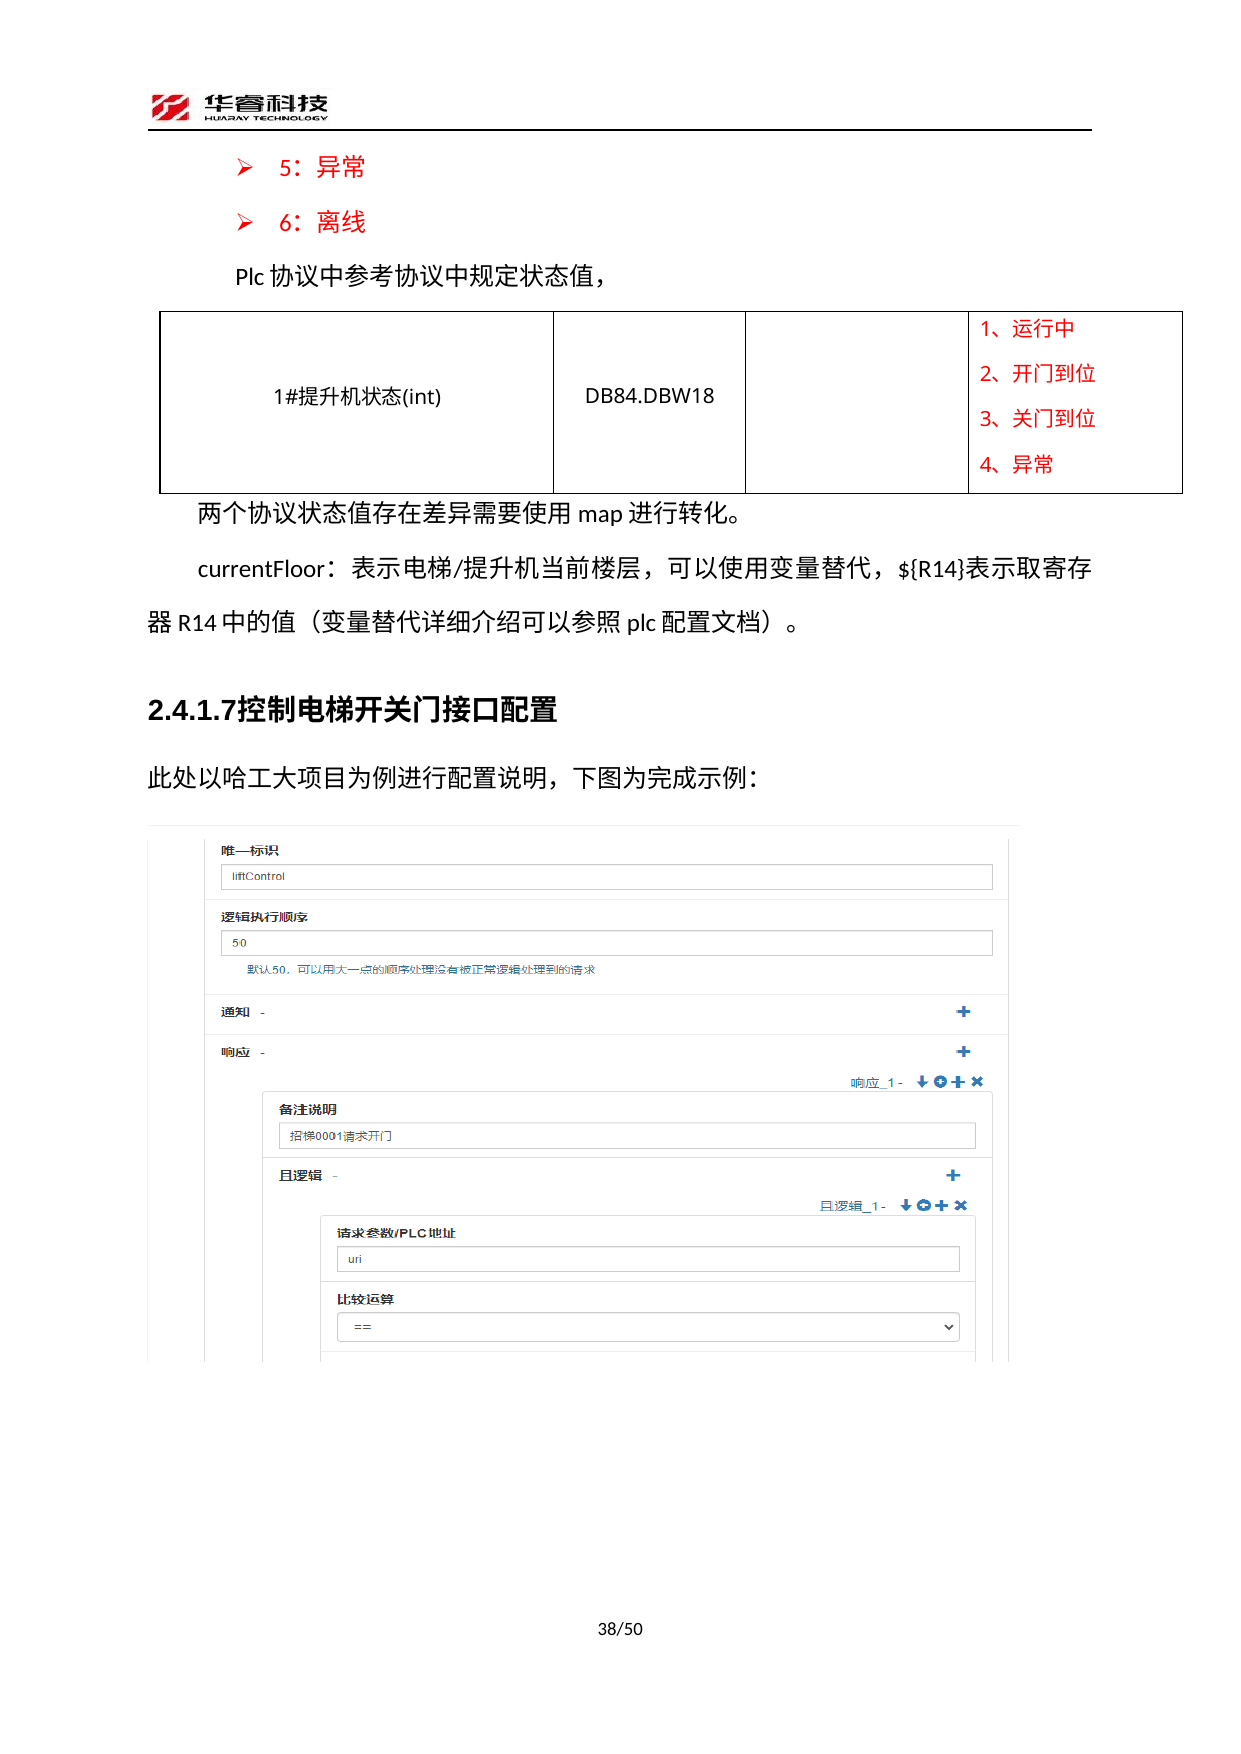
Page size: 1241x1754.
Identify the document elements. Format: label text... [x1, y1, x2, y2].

picture [147, 88, 336, 127]
text Plc协议中参考协议中规定状态值， [235, 256, 1092, 293]
text 此处以哈工大项目为例进行配置说明，下图为完成示例： [148, 758, 1092, 795]
picture [147, 812, 1019, 1372]
table_header [746, 312, 968, 493]
text currentFloor：表示电梯/提升机当前楼层，可以使用变量替代，${R14}表示取寄存器R14中的值（变量替代详细介绍可以参照plc配置文档）。 [148, 548, 1092, 639]
list 6：离线 [235, 202, 1092, 238]
table_header 1#提升机状态(int) [161, 312, 553, 493]
text 两个协议状态值存在差异需要使用map进行转化。 [148, 494, 1092, 530]
list 5：异常 [235, 148, 1092, 184]
table_header 1、运行中 2、开门到位 3、关门到位 4、异常 [969, 312, 1182, 493]
table_header DB84.DBW18 [554, 312, 745, 493]
subtitle 控制电梯开关门接口配置 [148, 686, 1092, 728]
